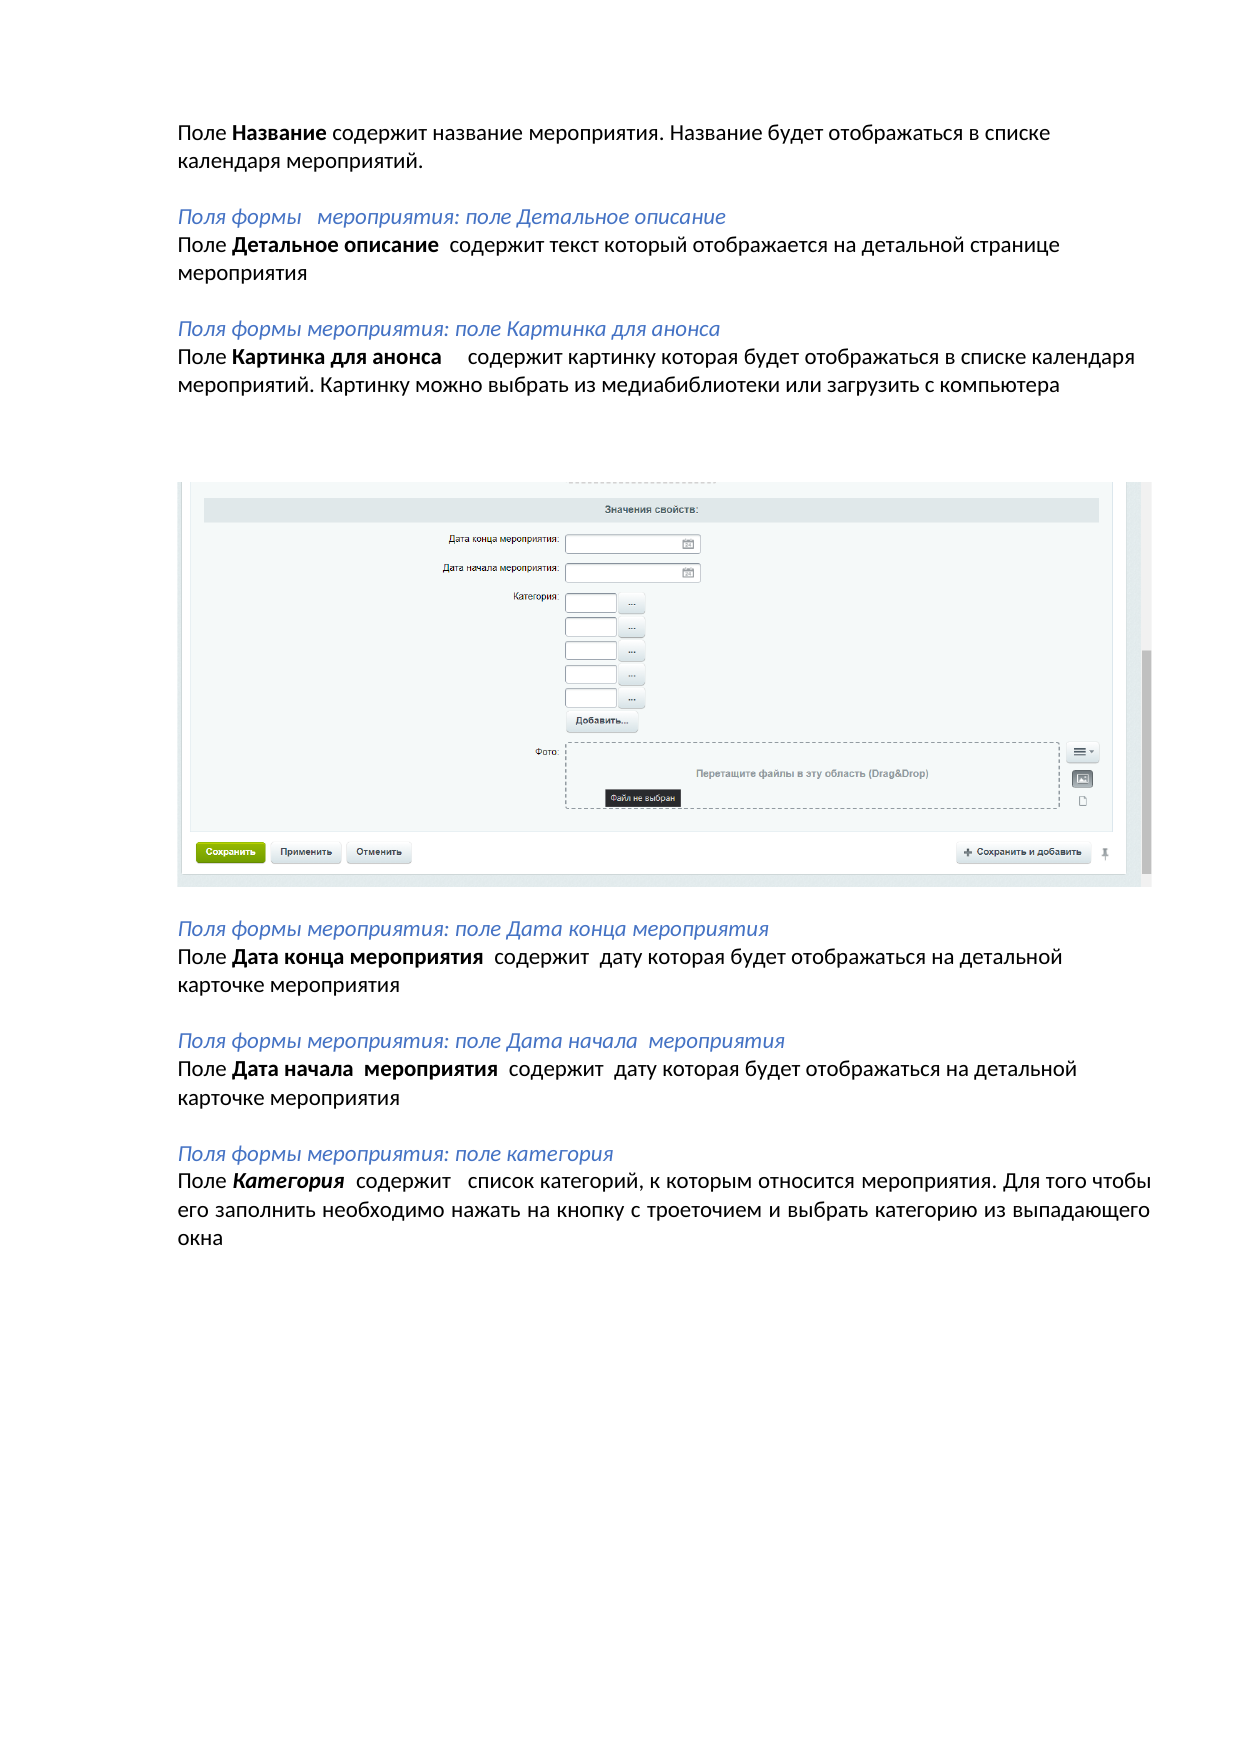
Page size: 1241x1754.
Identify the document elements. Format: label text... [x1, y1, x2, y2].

text Поле Картинка для анонса содержит картинку которая будет отображаться в списке календаря мероприятий. Картинку можно выбрать из медиабиблиотеки или загрузить с компьютера [177, 342, 1152, 398]
text Поле Дата конца мероприятия содержит дату которая будет отображаться на детальной карточке мероприятия [177, 942, 1152, 998]
text Поле Детальное описание содержит текст который отображается на детальной странице мероприятия [177, 230, 1152, 286]
text Поля формы мероприятия: поле Дата конца мероприятия [177, 914, 1152, 942]
text Поля формы мероприятия: поле Детальное описание [177, 202, 1152, 230]
text Поля формы мероприятия: поле Картинка для анонса [177, 314, 1152, 342]
text Поля формы мероприятия: поле Дата начала мероприятия [177, 1027, 1152, 1054]
text Поле Дата начала мероприятия содержит дату которая будет отображаться на детальной карточке мероприятия [177, 1054, 1152, 1111]
text Поле Название содержит название мероприятия. Название будет отображаться в списке календаря мероприятий. [177, 118, 1152, 174]
text Поле Категория содержит список категорий, к которым относится мероприятия. Для того чтобы его заполнить необходимо нажать на кнопку с троеточием и выбрать категорию из выпадающего окна [177, 1167, 1152, 1251]
picture [177, 482, 1152, 887]
text Поля формы мероприятия: поле категория [177, 1139, 1152, 1167]
